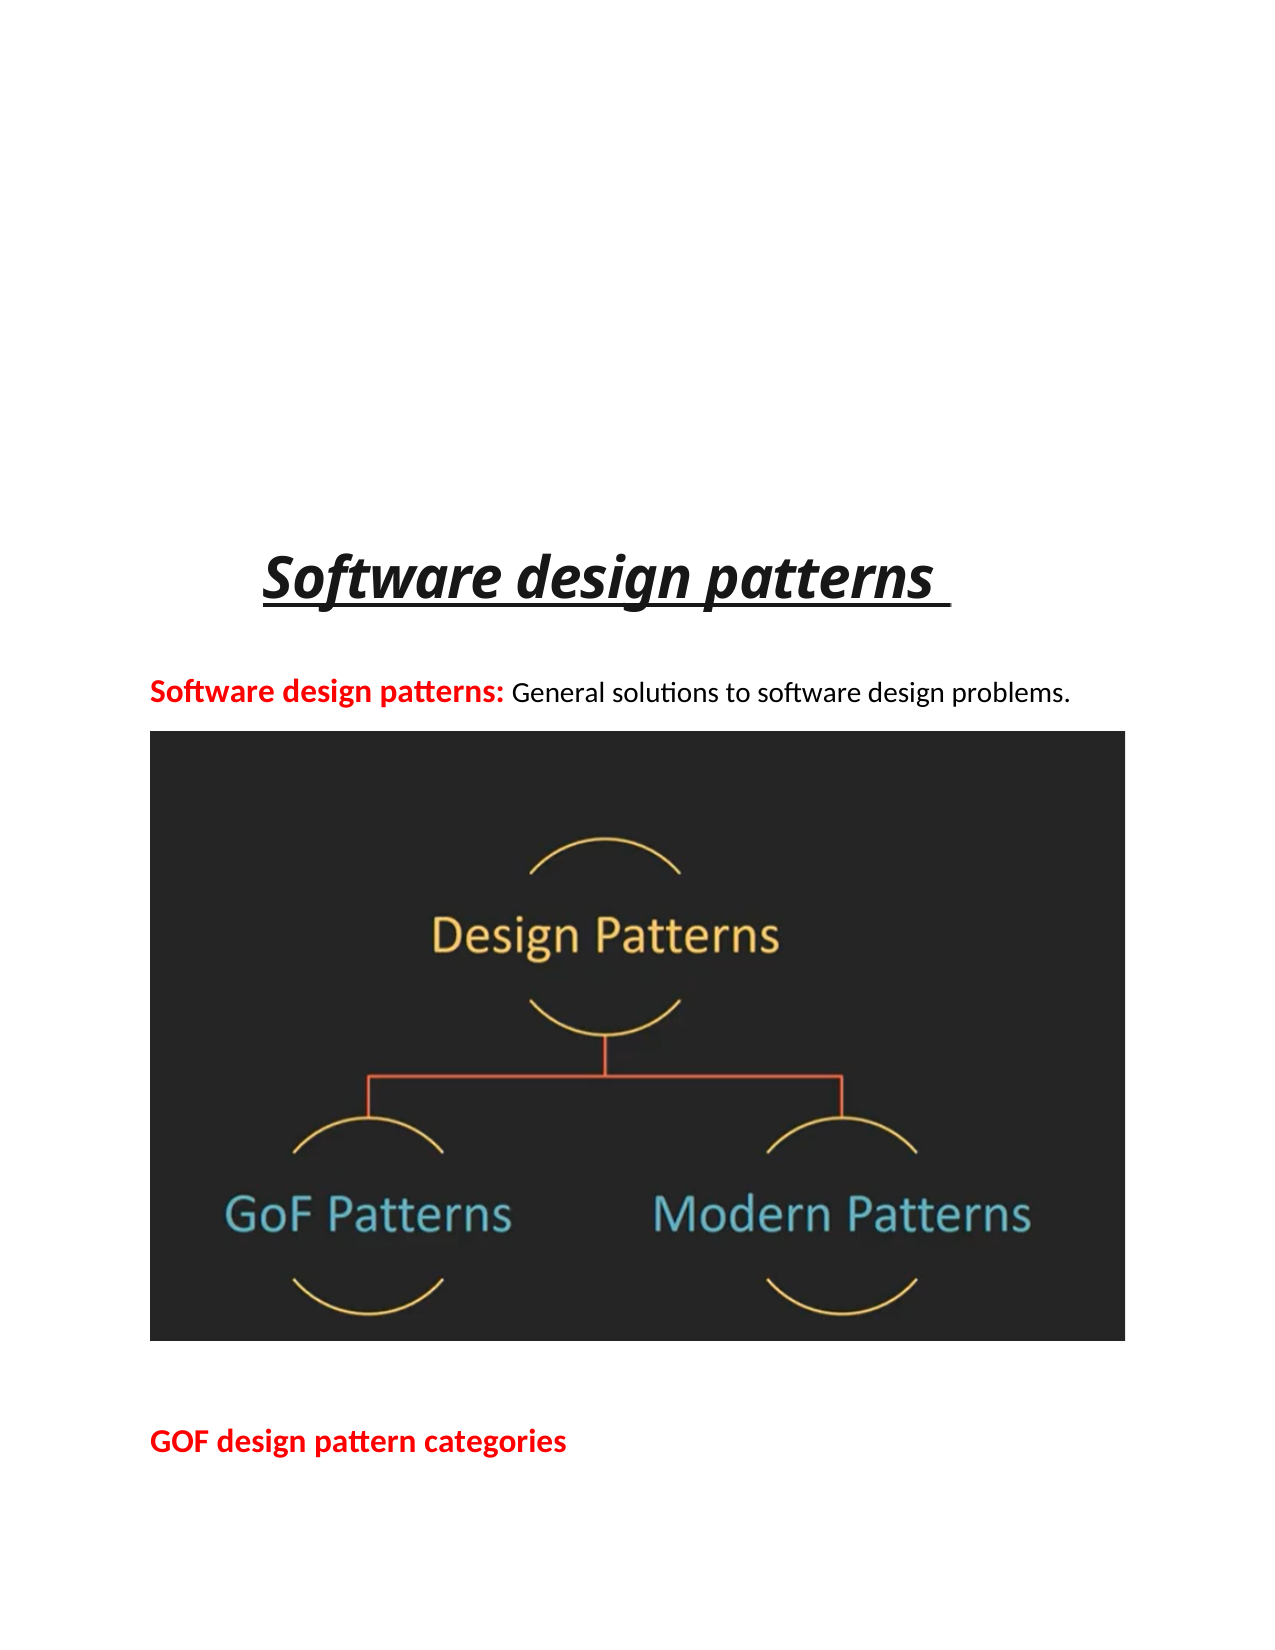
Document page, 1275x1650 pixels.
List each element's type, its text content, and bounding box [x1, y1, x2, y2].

picture [150, 731, 1125, 1341]
text GOF design pattern categories [150, 1421, 1125, 1461]
subtitle Software design patterns [262, 536, 1125, 615]
text Software design patterns: General solutions to software design problems. [150, 670, 1125, 711]
